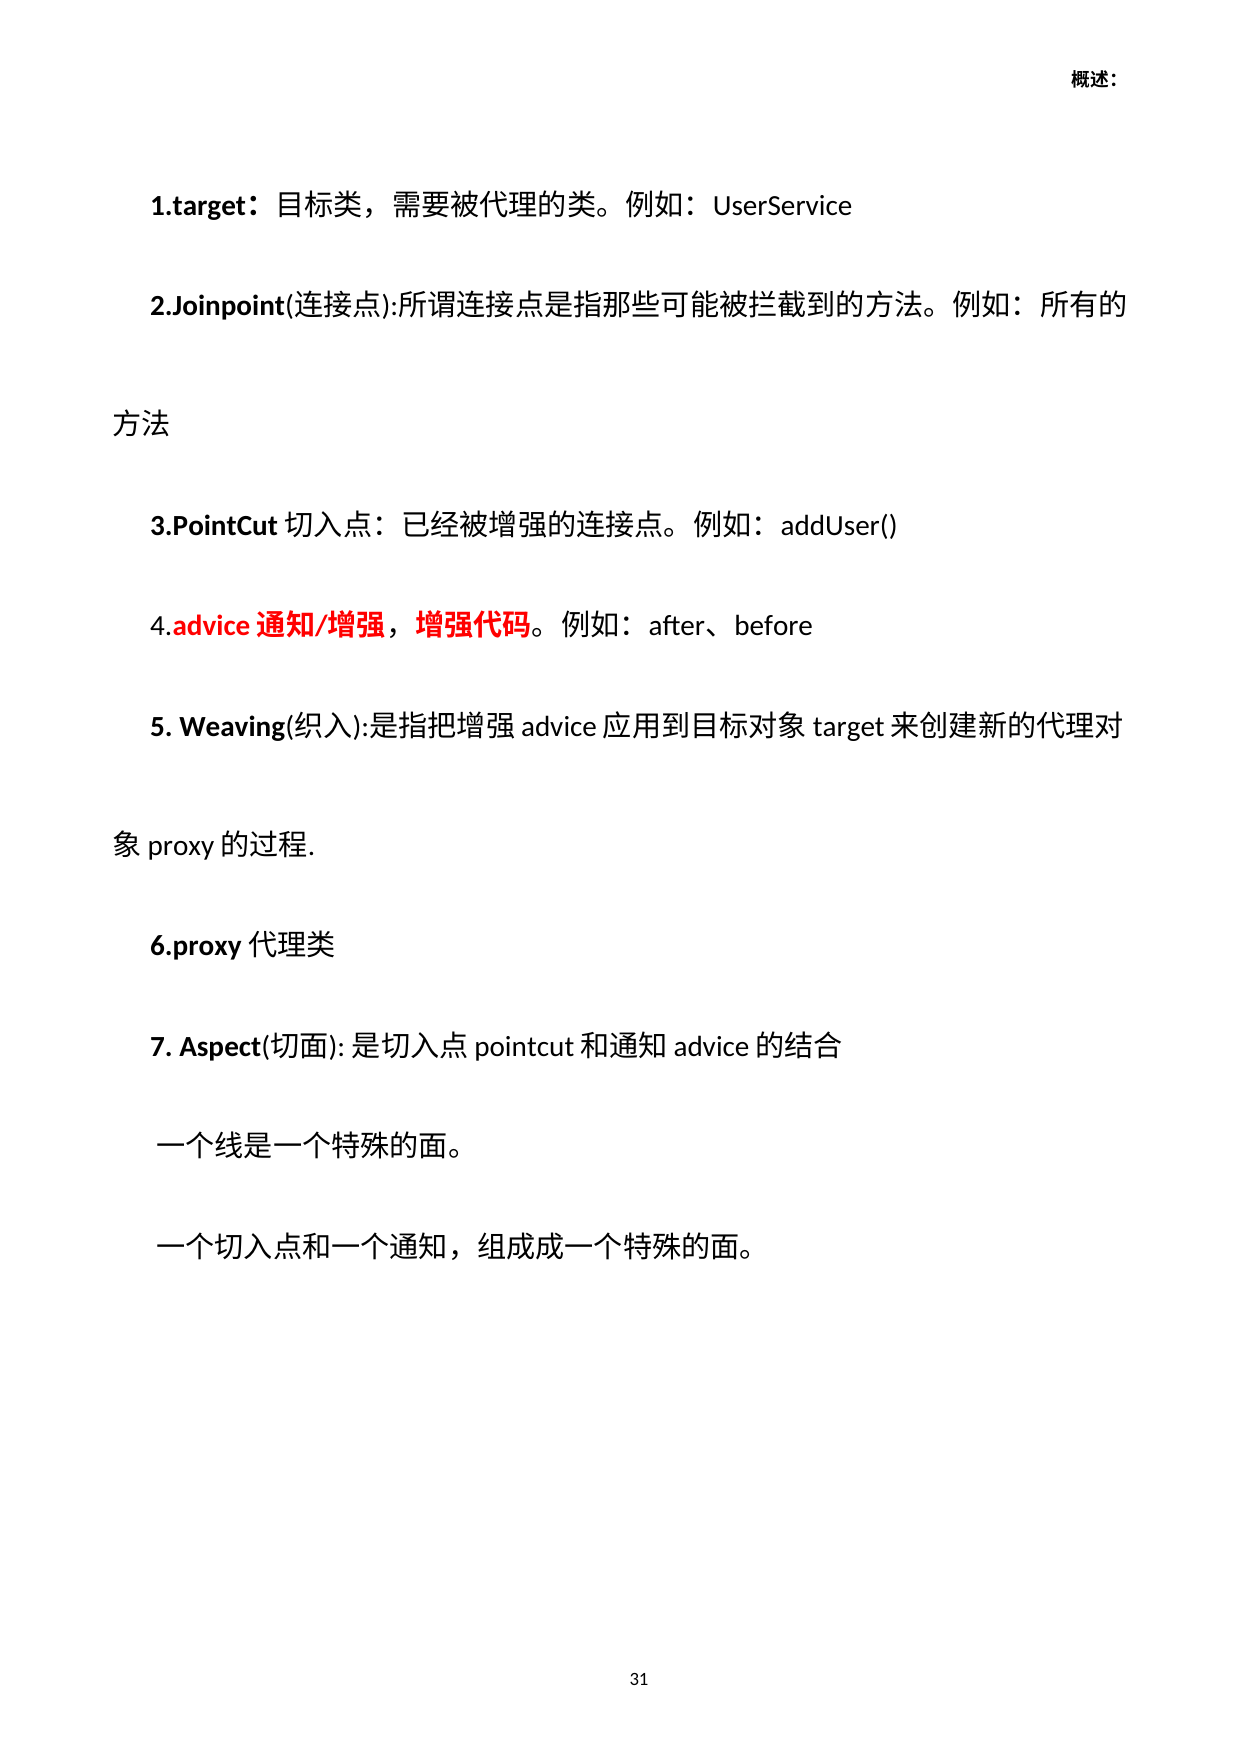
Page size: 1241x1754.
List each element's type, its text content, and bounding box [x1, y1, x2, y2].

text 7. Aspect(切面): 是切入点pointcut和通知advice的结合 [112, 1004, 1128, 1083]
text 6.proxy 代理类 [112, 903, 1128, 983]
text 3.PointCut 切入点：已经被增强的连接点。例如：addUser() [112, 483, 1128, 562]
text 一个切入点和一个通知，组成成一个特殊的面。 [112, 1205, 1128, 1284]
text 5. Weaving(织入):是指把增强advice应用到目标对象target来创建新的代理对象proxy的过程. [112, 684, 1128, 882]
text 2.Joinpoint(连接点):所谓连接点是指那些可能被拦截到的方法。例如：所有的方法 [112, 263, 1128, 462]
text 一个线是一个特殊的面。 [112, 1104, 1128, 1184]
text 4.advice 通知/增强，增强代码。例如：after、before [112, 583, 1128, 663]
text 1.target：目标类，需要被代理的类。例如：UserService [112, 163, 1128, 242]
